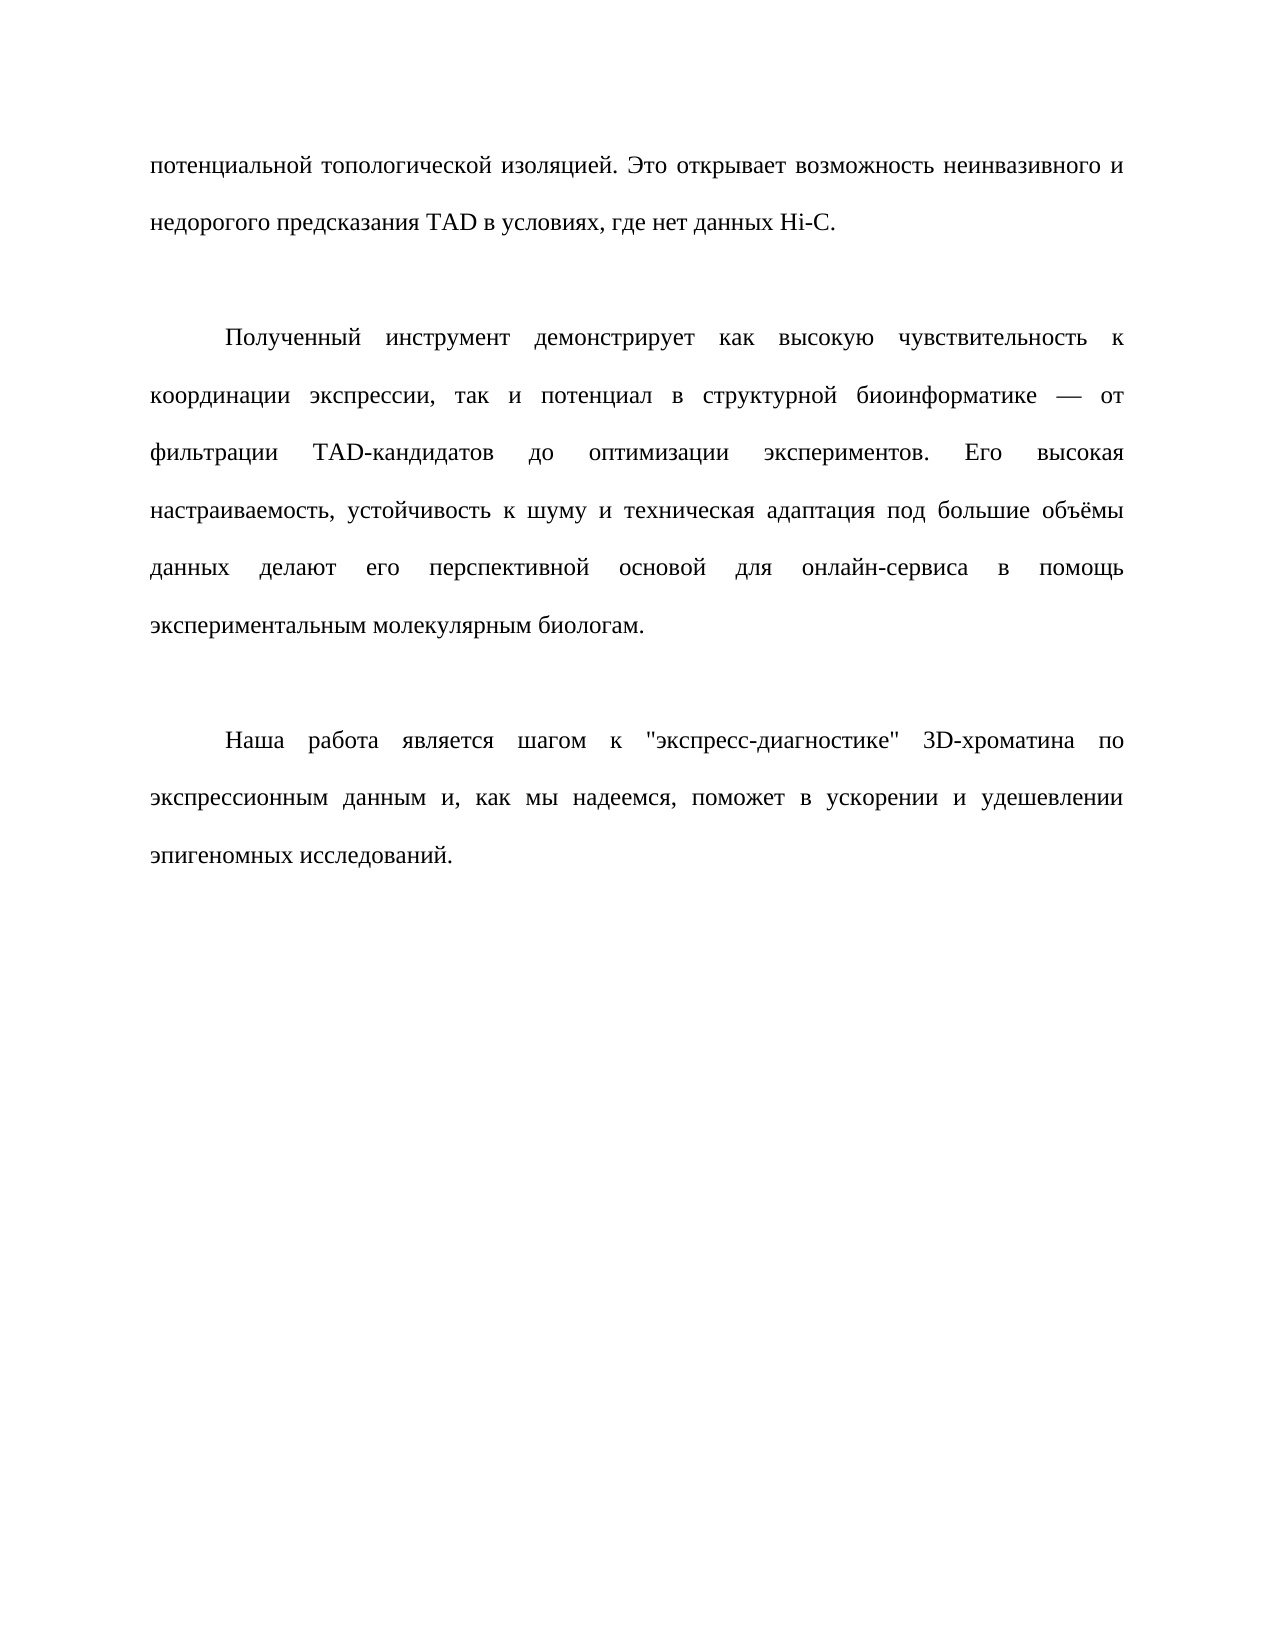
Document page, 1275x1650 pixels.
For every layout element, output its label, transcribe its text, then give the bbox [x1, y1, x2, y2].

list Полученный инструмент демонстрирует как высокую чувствительность к координации экспрессии, так и потенциал в структурной биоинформатике — от фильтрации TAD-кандидатов до оптимизации экспериментов. Его высокая настраиваемость, устойчивость к шуму и техническая адаптация под большие объёмы данных делают его перспективной основой для онлайн-сервиса в помощь экспериментальным молекулярным биологам. [150, 322, 1125, 639]
list Наша работа является шагом к "экспресс-диагностике" 3D-хроматина по экспрессионным данным и, как мы надеемся, поможет в ускорении и удешевлении эпигеномных исследований. [150, 725, 1125, 869]
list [150, 150, 1125, 236]
